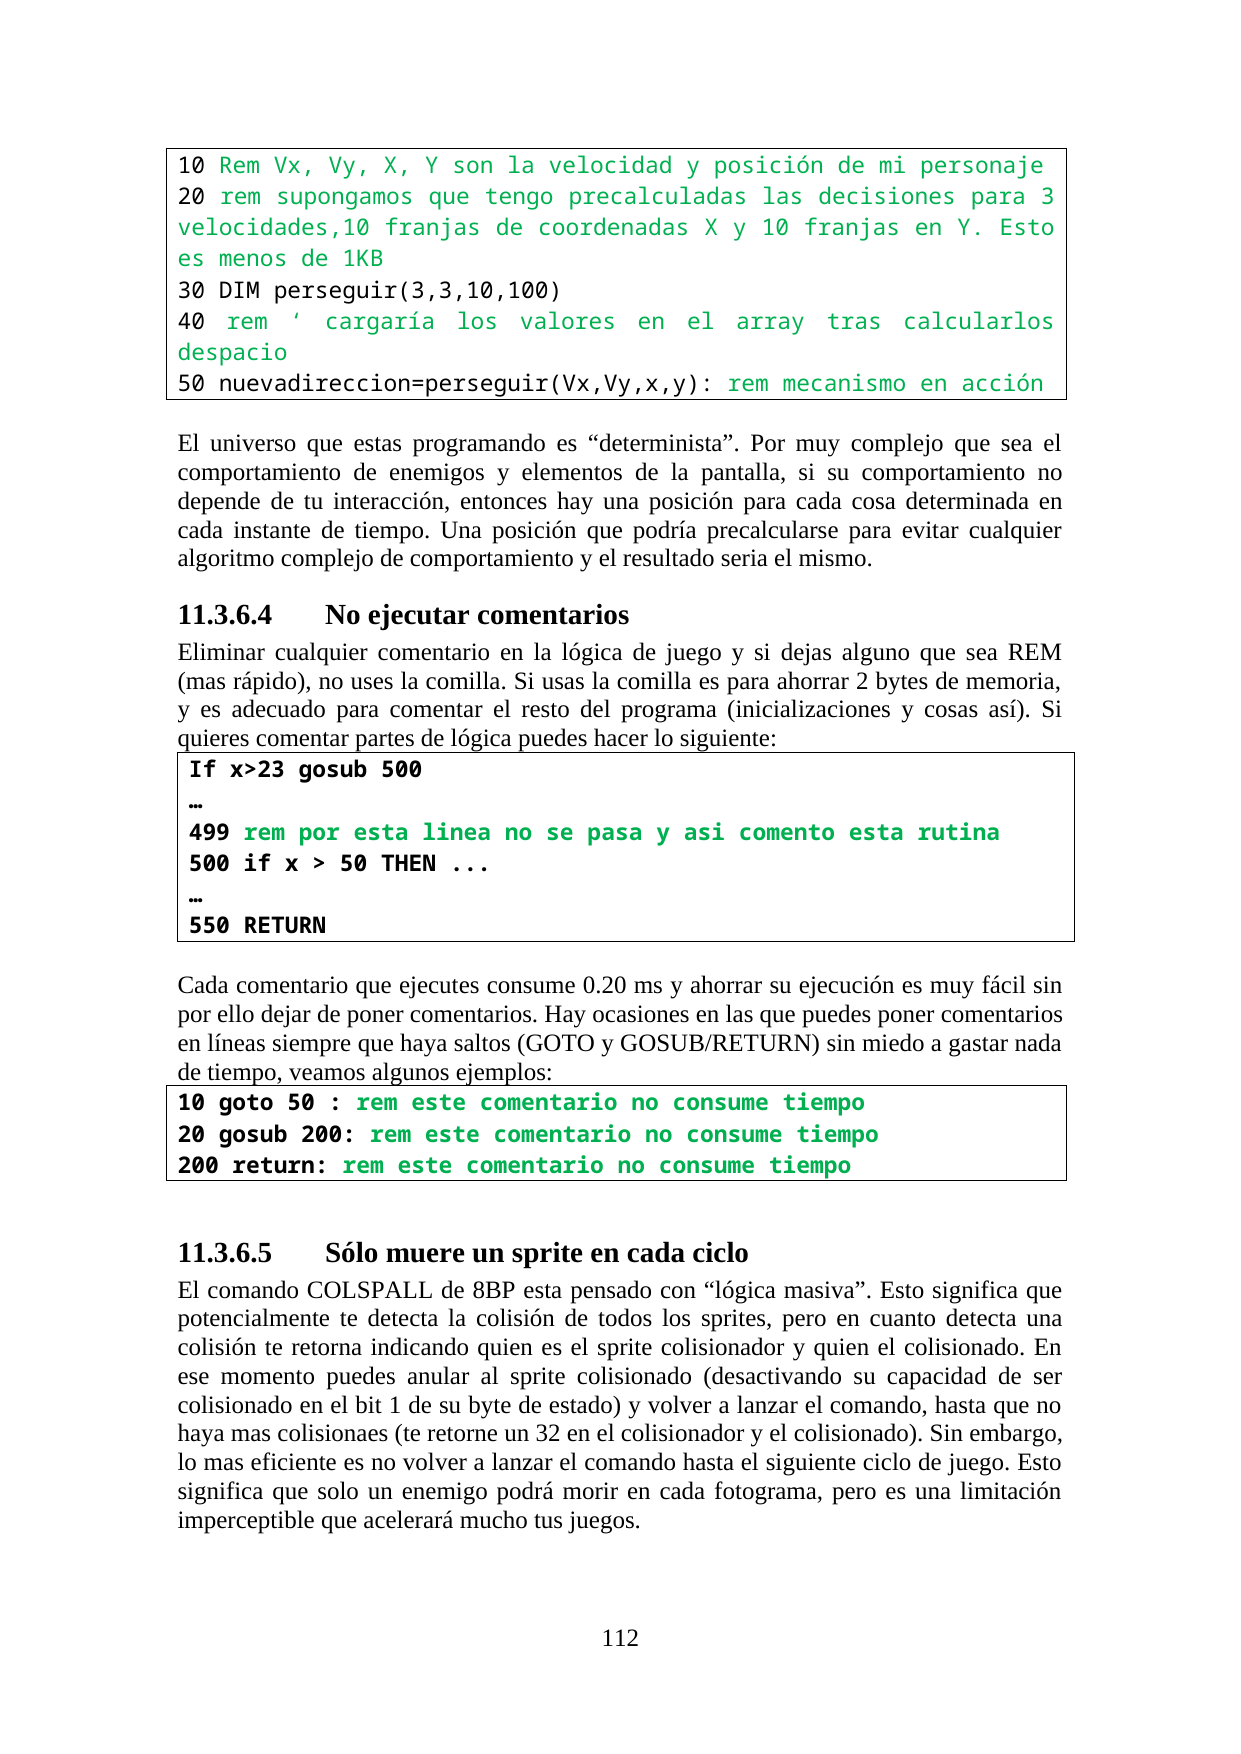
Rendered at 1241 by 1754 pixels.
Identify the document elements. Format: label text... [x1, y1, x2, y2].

subtitle No ejecutar comentarios [177, 597, 1063, 631]
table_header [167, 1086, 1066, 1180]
text El universo que estas programando es “determinista”. Por muy complejo que sea el comportamiento de enemigos y elementos de la pantalla, si su comportamiento no depende de tu interacción, entonces hay una posición para cada cosa determinada en cada instante de tiempo. Una posición que podría precalcularse para evitar cualquier algoritmo complejo de comportamiento y el resultado seria el mismo. [177, 428, 1063, 572]
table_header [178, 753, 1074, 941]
text El comando COLSPALL de 8BP esta pensado con “lógica masiva”. Esto significa que potencialmente te detecta la colisión de todos los sprites, pero en cuanto detecta una colisión te retorna indicando quien es el sprite colisionador y quien el colisionado. En ese momento puedes anular al sprite colisionado (desactivando su capacidad de ser colisionado en el bit 1 de su byte de estado) y volver a lanzar el comando, hasta que no haya mas colisionaes (te retorne un 32 en el colisionador y el colisionado). Sin embargo, lo mas eficiente es no volver a lanzar el comando hasta el siguiente ciclo de juego. Esto significa que solo un enemigo podrá morir en cada fotograma, pero es una limitación imperceptible que acelerará mucho tus juegos. [177, 1275, 1063, 1533]
text Eliminar cualquier comentario en la lógica de juego y si dejas alguno que sea REM (mas rápido), no uses la comilla. Si usas la comilla es para ahorrar 2 bytes de memoria, y es adecuado para comentar el resto del programa (inicializaciones y cosas así). Si quieres comentar partes de lógica puedes hacer lo siguiente: [177, 637, 1063, 752]
text Cada comentario que ejecutes consume 0.20 ms y ahorrar su ejecución es muy fácil sin por ello dejar de poner comentarios. Hay ocasiones en las que puedes poner comentarios en líneas siempre que haya saltos (GOTO y GOSUB/RETURN) sin miedo a gastar nada de tiempo, veamos algunos ejemplos: [177, 970, 1063, 1085]
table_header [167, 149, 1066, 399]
subtitle Sólo muere un sprite en cada ciclo [177, 1235, 1063, 1268]
